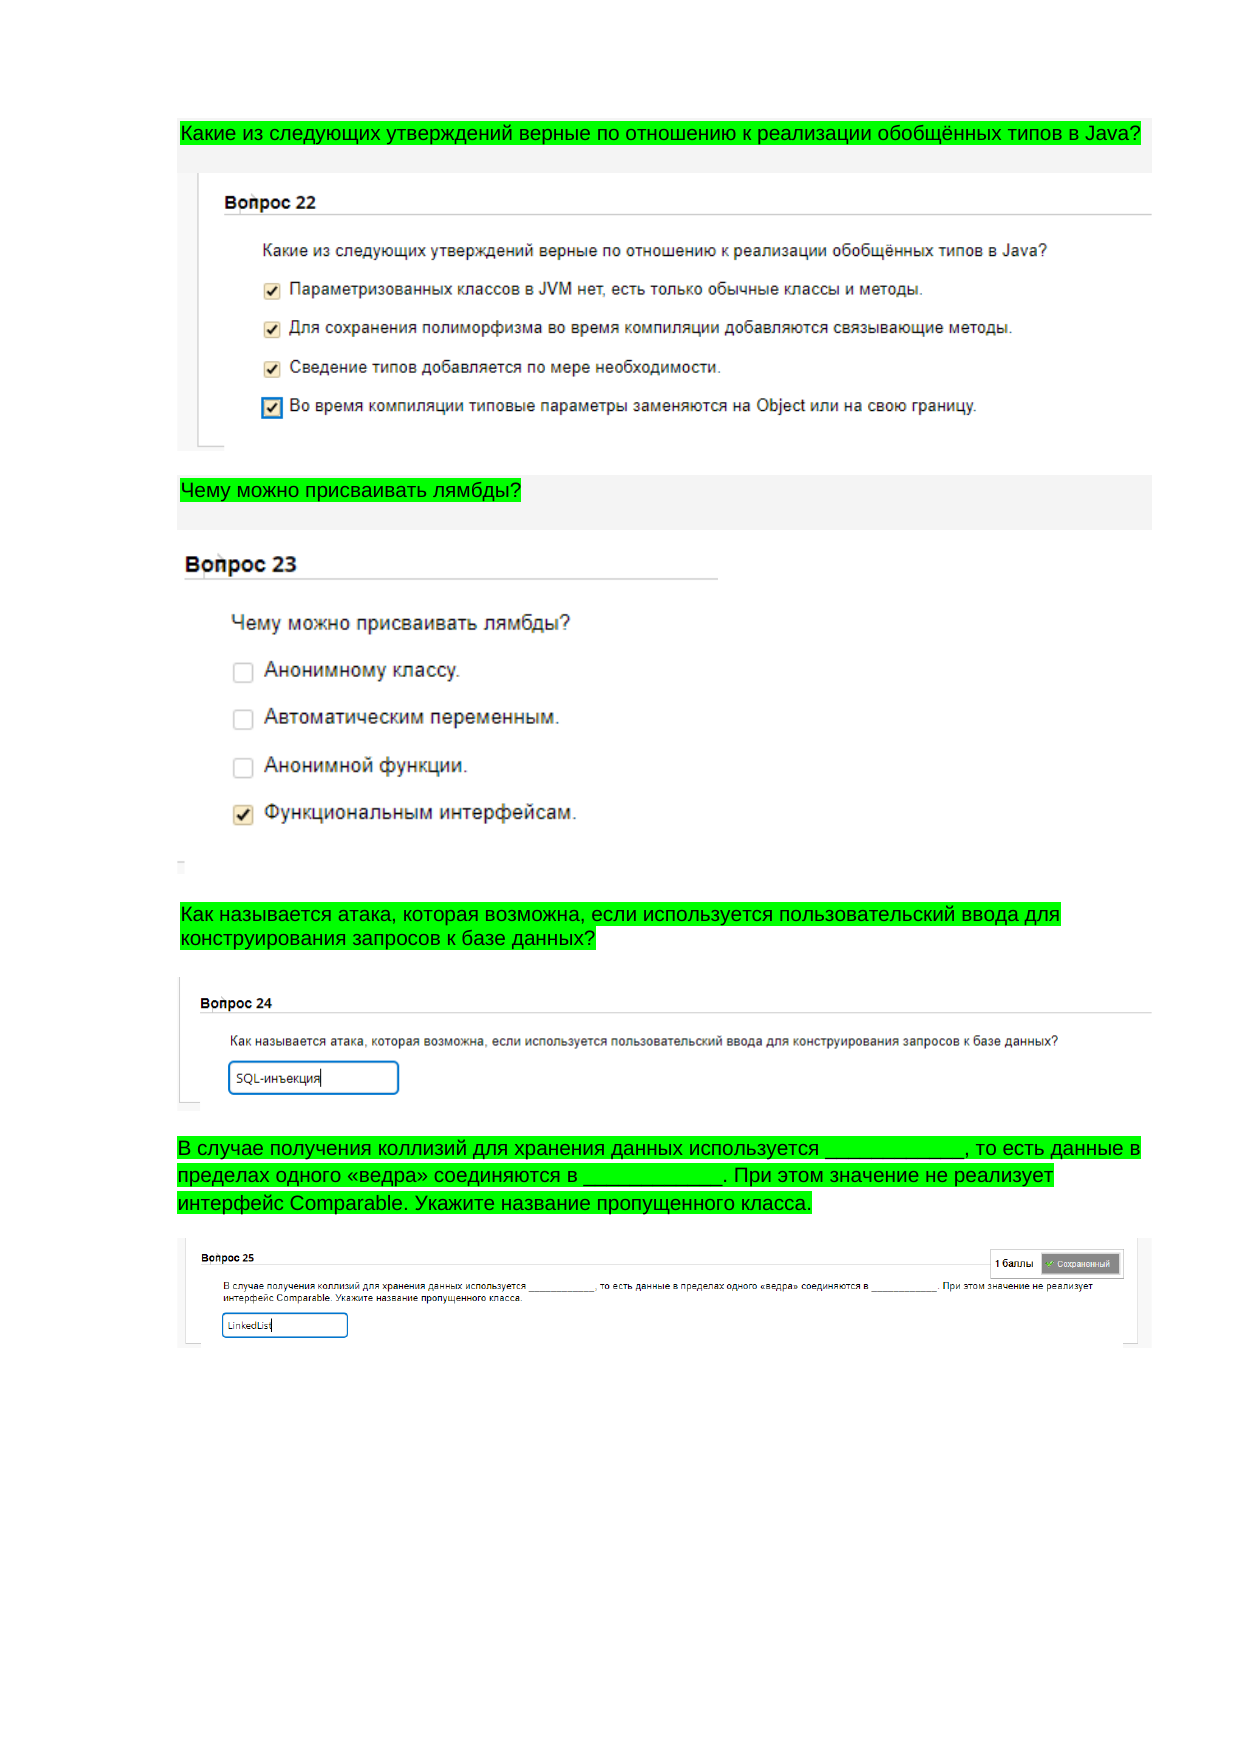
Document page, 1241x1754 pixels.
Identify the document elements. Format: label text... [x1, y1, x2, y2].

picture [177, 977, 1152, 1111]
table_header Какие из следующих утверждений верные по отношению к реализации обобщённых типов в Java? [177, 118, 1152, 173]
picture [177, 1238, 1152, 1348]
table_header Как называется атака, которая возможна, если используется пользовательский ввода для конструирования запросов к базе данных? [177, 899, 1152, 977]
picture [177, 530, 718, 874]
table_header Чему можно присваивать лямбды? [177, 475, 1152, 530]
picture [177, 173, 1152, 451]
text В случае получения коллизий для хранения данных используется ____________, то есть данные в пределах одного «ведра» соединяются в ____________. При этом значение не реализует интерфейс Comparable. Укажите название пропущенного класса. [177, 1136, 1152, 1214]
